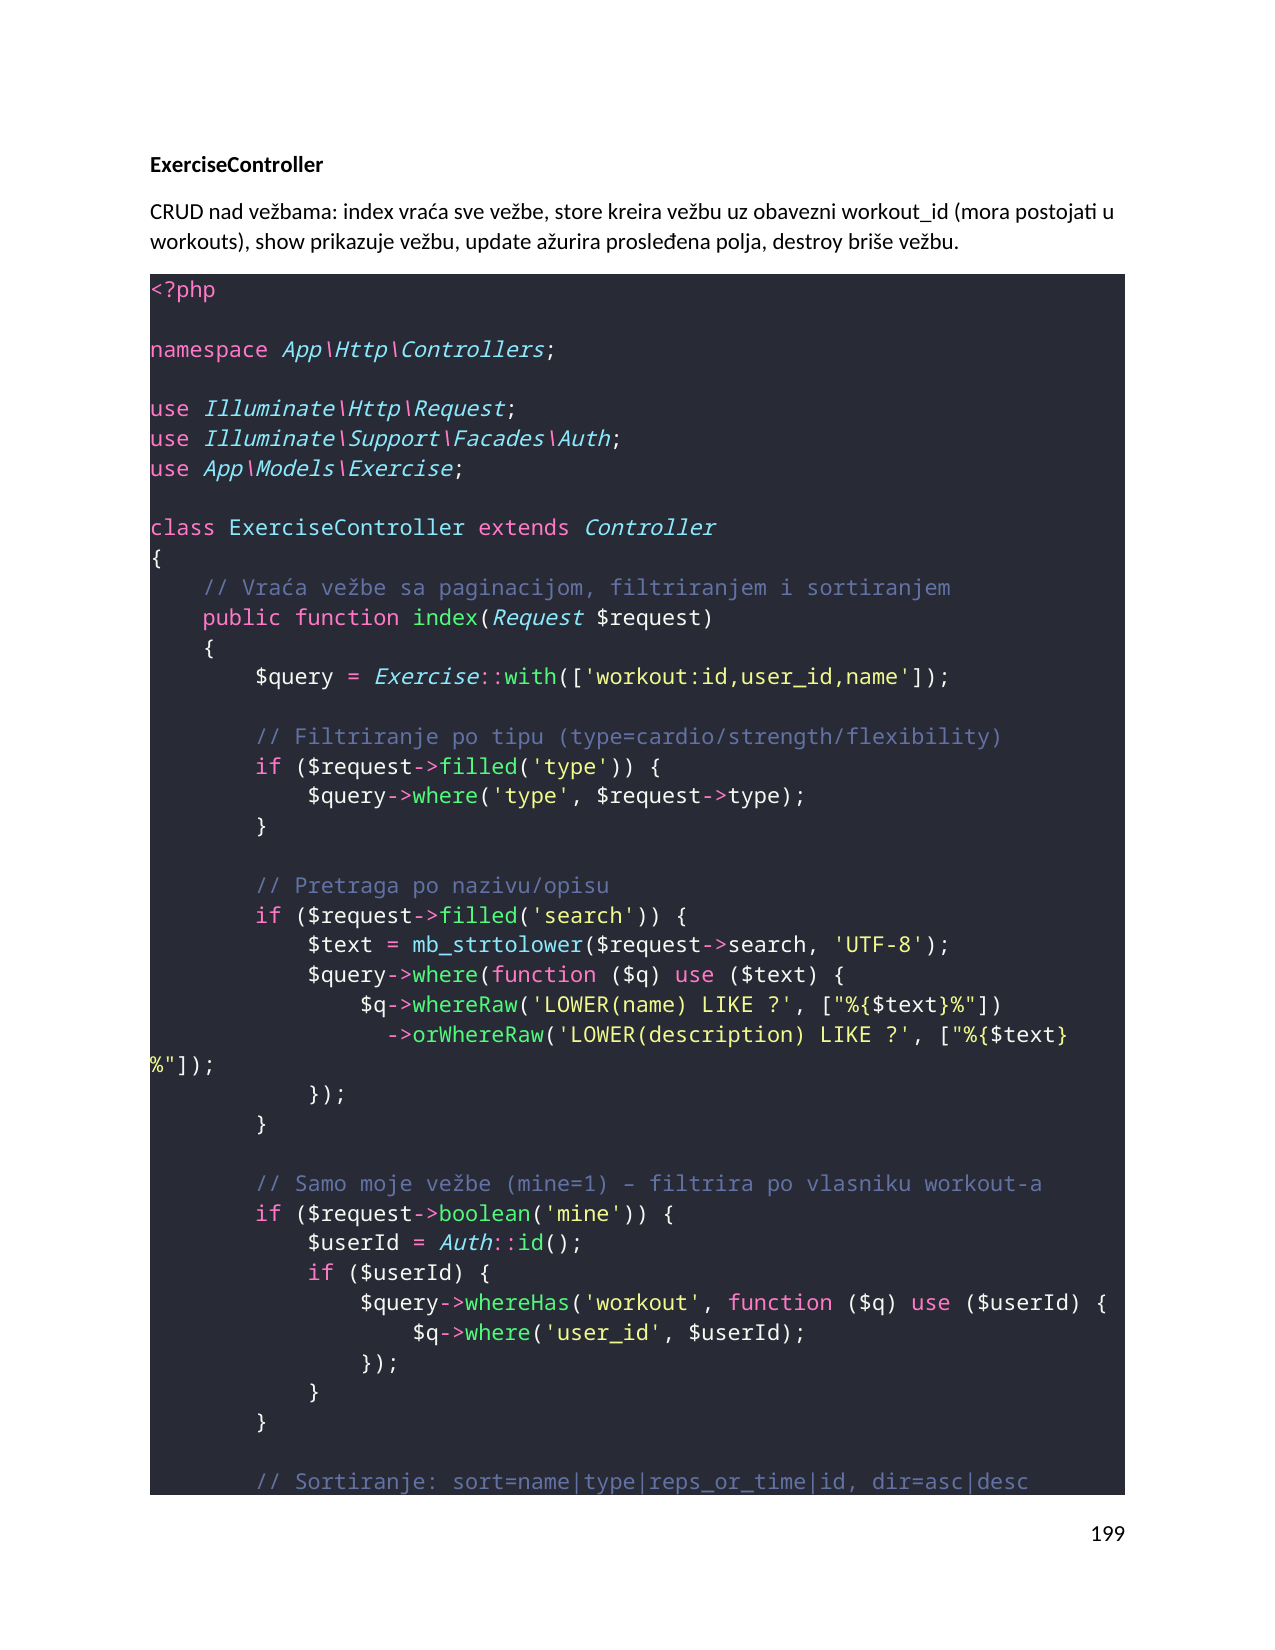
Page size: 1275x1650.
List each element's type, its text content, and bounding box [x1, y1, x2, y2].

text public function index(Request $request) [150, 602, 1125, 631]
text $query = Exercise::with(['workout:id,user_id,name']); [150, 661, 1125, 691]
text } [150, 1376, 1125, 1406]
text namespace App\Http\Controllers; [150, 333, 1125, 363]
text if ($request->filled('type')) { [150, 751, 1125, 780]
text if ($request->boolean('mine')) { [150, 1197, 1125, 1227]
text // Samo moje vežbe (mine=1) – filtrira po vlasniku workout-a [150, 1168, 1125, 1197]
text // Vraća vežbe sa paginacijom, filtriranjem i sortiranjem [150, 572, 1125, 602]
text } [150, 810, 1125, 840]
text <?php [150, 274, 1125, 304]
text CRUD nad vežbama: index vraća sve vežbe, store kreira vežbu uz obavezni workout_id (mora postojati u workouts), show prikazuje vežbu, update ažurira prosleđena polja, destroy briše vežbu. [150, 197, 1125, 255]
text $query->where(function ($q) use ($text) { [150, 959, 1125, 989]
text // Filtriranje po tipu (type=cardio/strength/flexibility) [150, 721, 1125, 751]
text } [150, 1406, 1125, 1436]
text } [150, 1108, 1125, 1138]
text use Illuminate\Support\Facades\Auth; [150, 423, 1125, 453]
text if ($userId) { [150, 1257, 1125, 1287]
text ->orWhereRaw('LOWER(description) LIKE ?', ["%{$text}%"]); [150, 1019, 1125, 1078]
text $query->whereHas('workout', function ($q) use ($userId) { [150, 1287, 1125, 1317]
text { [150, 542, 1125, 572]
text }); [150, 1078, 1125, 1108]
text $userId = Auth::id(); [150, 1227, 1125, 1257]
text if ($request->filled('search')) { [150, 899, 1125, 929]
text $q->whereRaw('LOWER(name) LIKE ?', ["%{$text}%"]) [150, 989, 1125, 1019]
text ExerciseController [150, 150, 1125, 178]
text // Pretraga po nazivu/opisu [150, 870, 1125, 899]
text }); [150, 1346, 1125, 1376]
text $query->where('type', $request->type); [150, 780, 1125, 810]
text $q->where('user_id', $userId); [150, 1317, 1125, 1346]
text // Sortiranje: sort=name|type|reps_or_time|id, dir=asc|desc [150, 1466, 1125, 1495]
text $text = mb_strtolower($request->search, 'UTF-8'); [150, 929, 1125, 959]
text { [150, 631, 1125, 661]
text use Illuminate\Http\Request; [150, 393, 1125, 423]
text class ExerciseController extends Controller [150, 512, 1125, 542]
text use App\Models\Exercise; [150, 453, 1125, 482]
